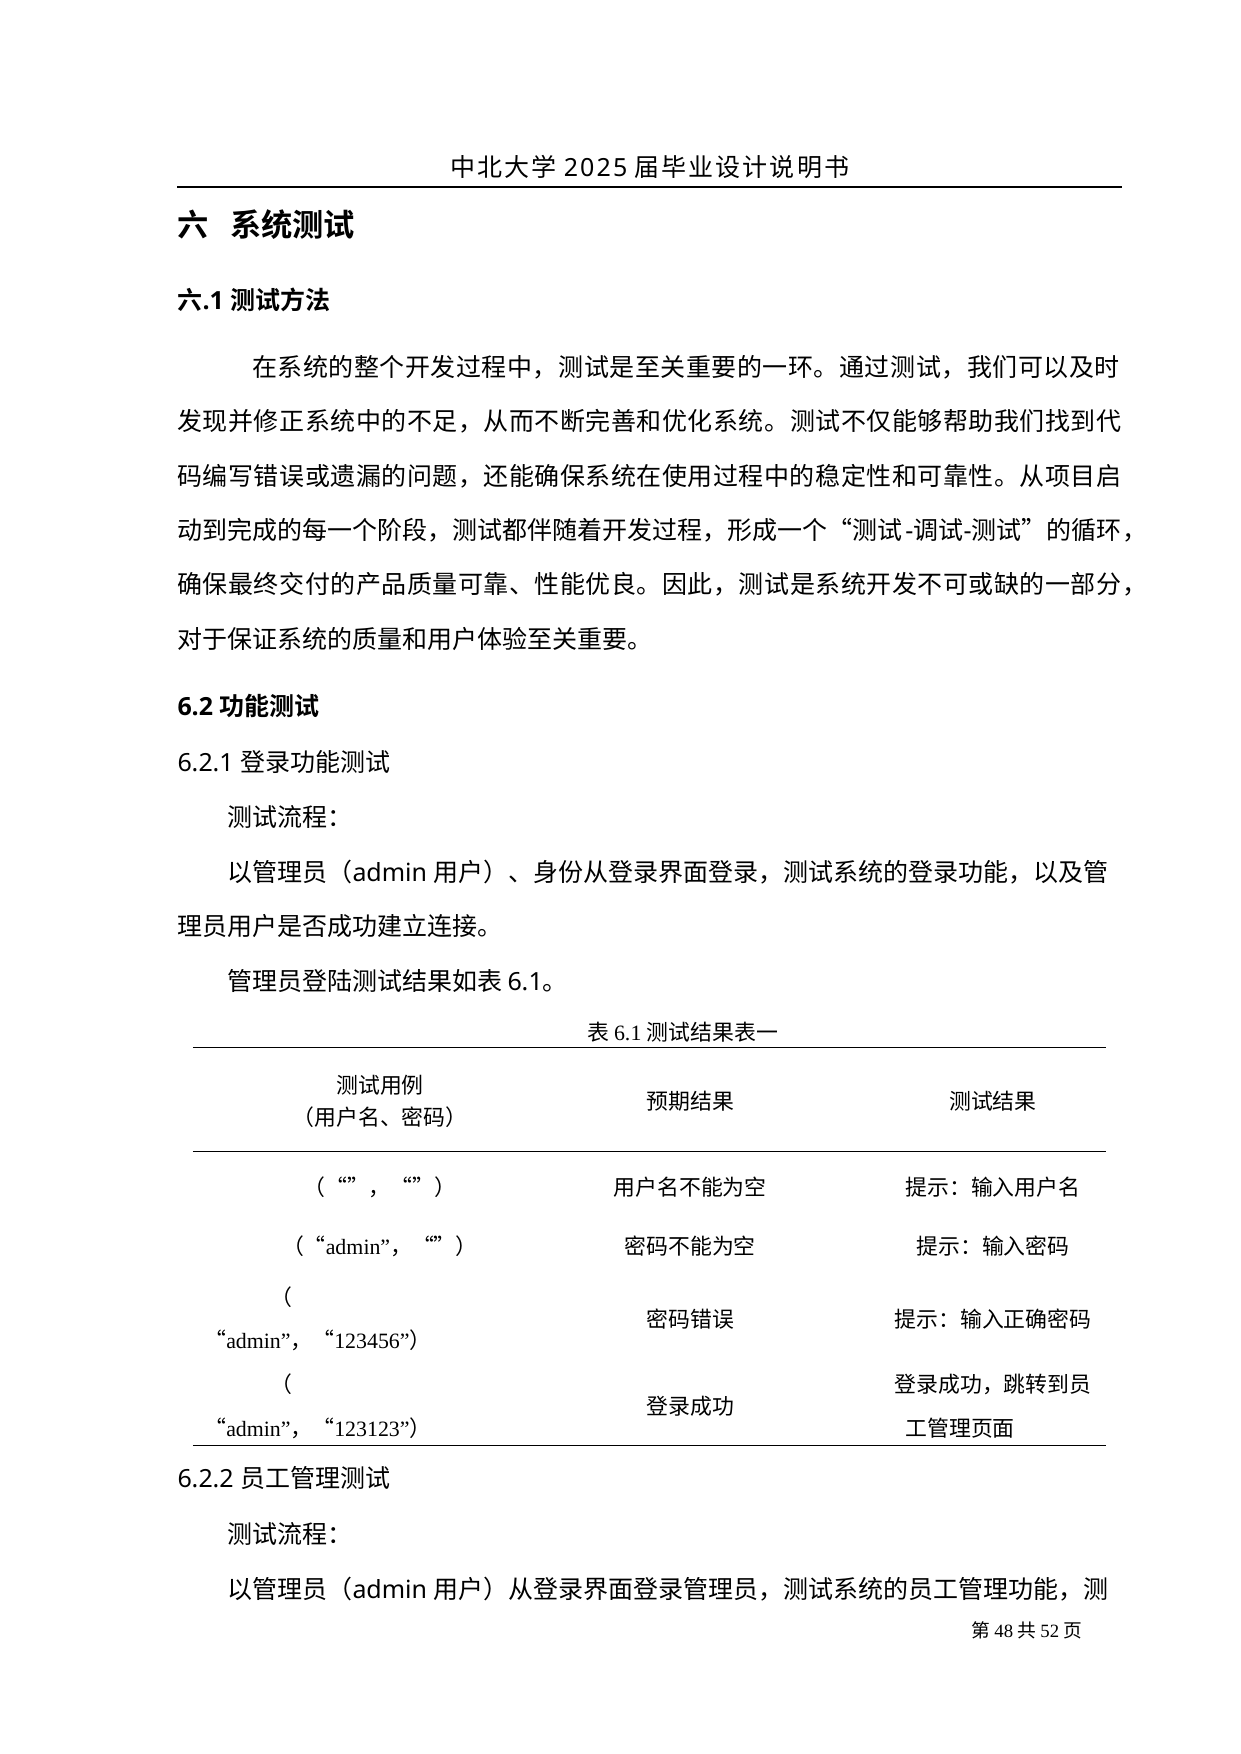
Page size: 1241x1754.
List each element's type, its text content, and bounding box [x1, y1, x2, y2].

text 系统测试 [177, 200, 1122, 245]
table_header 预期结果 [501, 1048, 813, 1151]
text 6.2.1 登录功能测试 [177, 742, 1122, 778]
table_cell 登录成功，跳转到员工管理页面 [813, 1358, 1106, 1445]
table_cell 密码不能为空 [501, 1212, 813, 1270]
table_header 测试结果 [813, 1048, 1106, 1151]
table_cell 密码错误 [501, 1270, 813, 1358]
table_cell 登录成功 [501, 1358, 813, 1445]
table_cell （“admin”，“123123”） [193, 1358, 501, 1445]
table_cell 用户名不能为空 [501, 1152, 813, 1212]
text 6.2.2 员工管理测试 [177, 1459, 1122, 1495]
table_cell （“”，“”） [193, 1152, 501, 1212]
text 测试流程： [177, 1515, 1122, 1551]
table_cell 提示：输入密码 [813, 1212, 1106, 1270]
table_cell （“admin”，“”） [193, 1212, 501, 1270]
list 测试方法 [177, 280, 1122, 317]
text 表 6.1 测试结果表一 [177, 1015, 1122, 1047]
table_cell 提示：输入正确密码 [813, 1270, 1106, 1358]
table_header 测试用例 （用户名、密码） [193, 1048, 501, 1151]
table_cell （“admin”，“123456”） [193, 1270, 501, 1358]
table_cell 提示：输入用户名 [813, 1152, 1106, 1212]
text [177, 1569, 1122, 1605]
text 在系统的整个开发过程中，测试是至关重要的一环。通过测试，我们可以及时发现并修正系统中的不足，从而不断完善和优化系统。测试不仅能够帮助我们找到代码编写错误或遗漏的问题，还能确保系统在使用过程中的稳定性和可靠性。从项目启动到完成的每一个阶段，测试都伴随着开发过程，形成一个“测试-调试-测试”的循环，确保最终交付的产品质量可靠、性能优良。因此，测试是系统开发不可或缺的一部分，对于保证系统的质量和用户体验至关重要。 [177, 347, 1122, 655]
text 管理员登陆测试结果如表6.1。 [177, 961, 1122, 997]
text 以管理员（admin 用户）、身份从登录界面登录，测试系统的登录功能，以及管理员用户是否成功建立连接。 [177, 852, 1122, 943]
text 6.2 功能测试 [177, 686, 1122, 722]
text 测试流程： [177, 798, 1122, 834]
